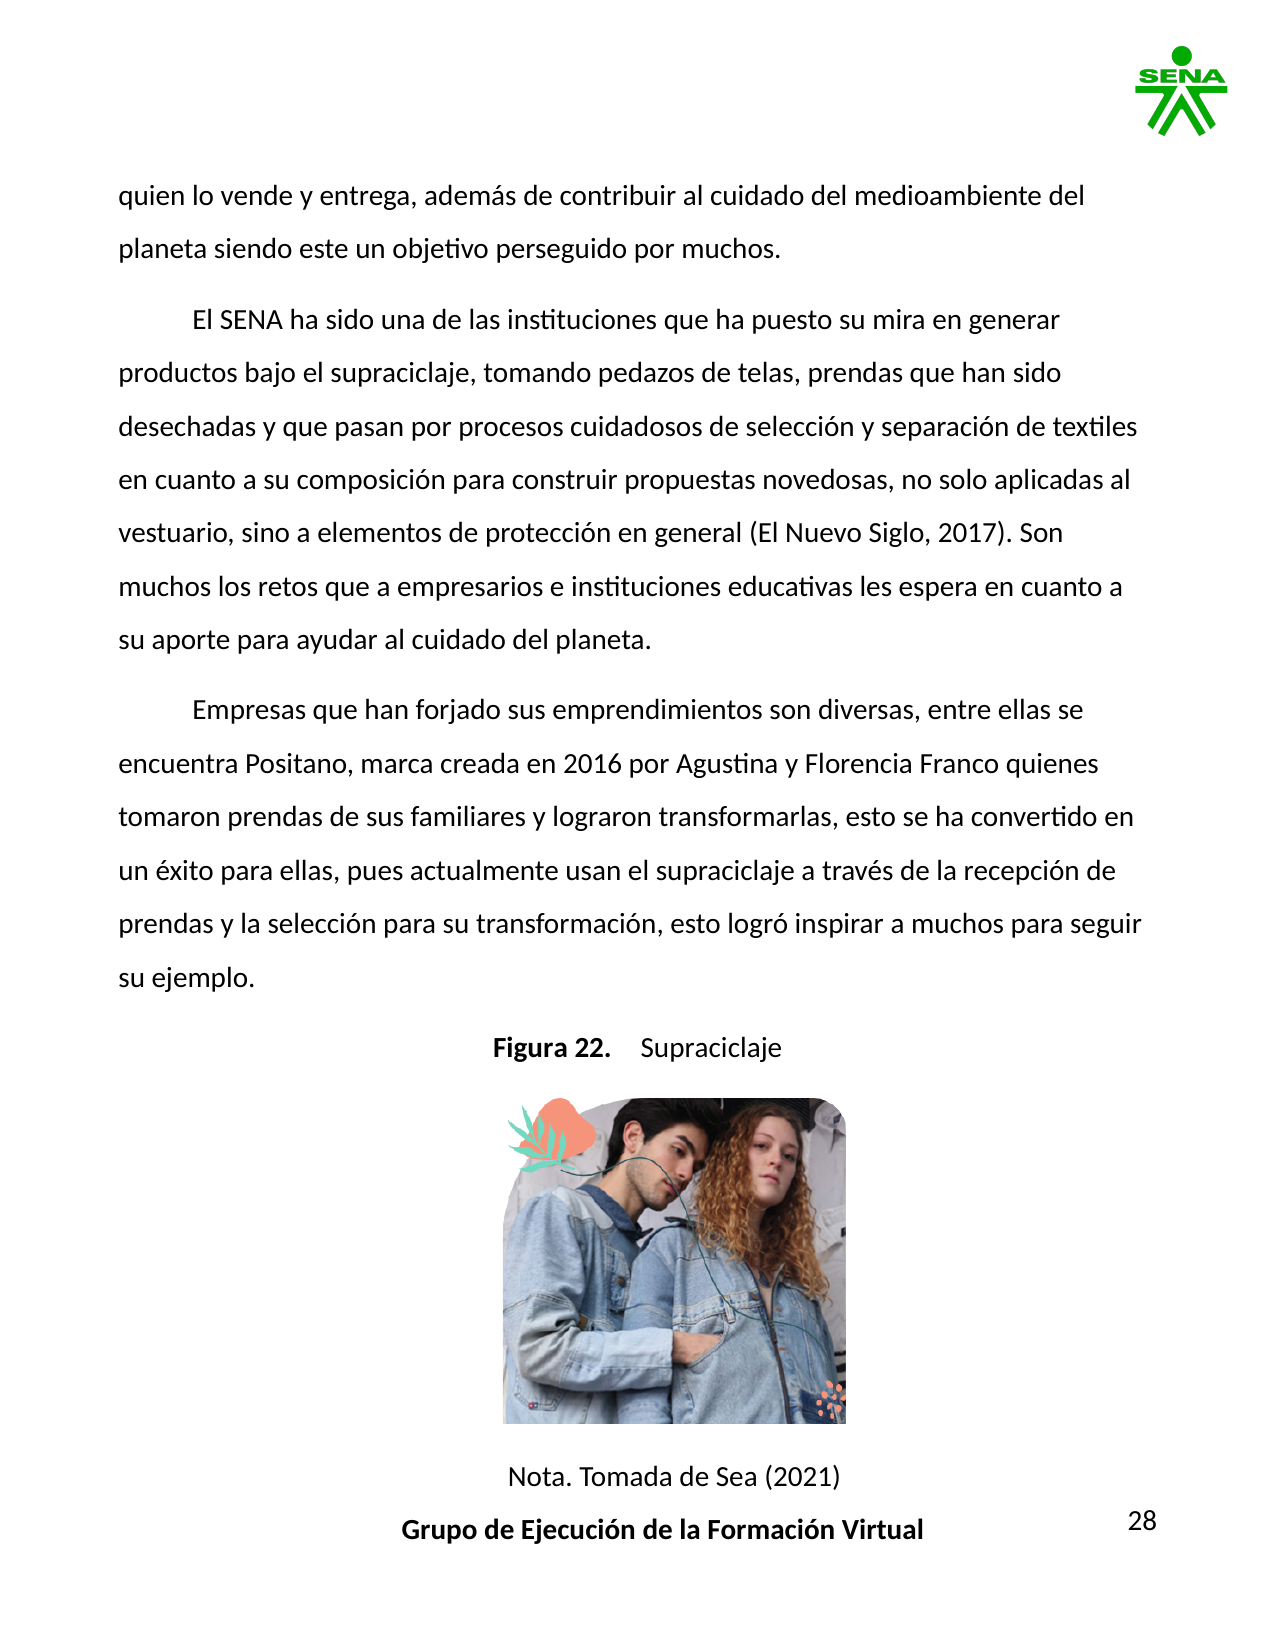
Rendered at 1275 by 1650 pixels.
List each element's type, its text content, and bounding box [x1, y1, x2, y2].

text Supraciclaje [118, 1029, 1157, 1064]
text Empresas que han forjado sus emprendimientos son diversas, entre ellas se encuentra Positano, marca creada en 2016 por Agustina y Florencia Franco quienes tomaron prendas de sus familiares y lograron transformarlas, esto se ha convertido en un éxito para ellas, pues actualmente usan el supraciclaje a través de la recepción de prendas y la selección para su transformación, esto logró inspirar a muchos para seguir su ejemplo. [118, 691, 1157, 994]
text El SENA ha sido una de las instituciones que ha puesto su mira en generar productos bajo el supraciclaje, tomando pedazos de telas, prendas que han sido desechadas y que pasan por procesos cuidadosos de selección y separación de textiles en cuanto a su composición para construir propuestas novedosas, no solo aplicadas al vestuario, sino a elementos de protección en general (El Nuevo Siglo, 2017). Son muchos los retos que a empresarios e instituciones educativas les espera en cuanto a su aporte para ayudar al cuidado del planeta. [118, 301, 1157, 657]
picture [502, 1098, 846, 1424]
picture [1135, 46, 1228, 136]
text Nota. Tomada de Sea (2021) [118, 1458, 1157, 1494]
